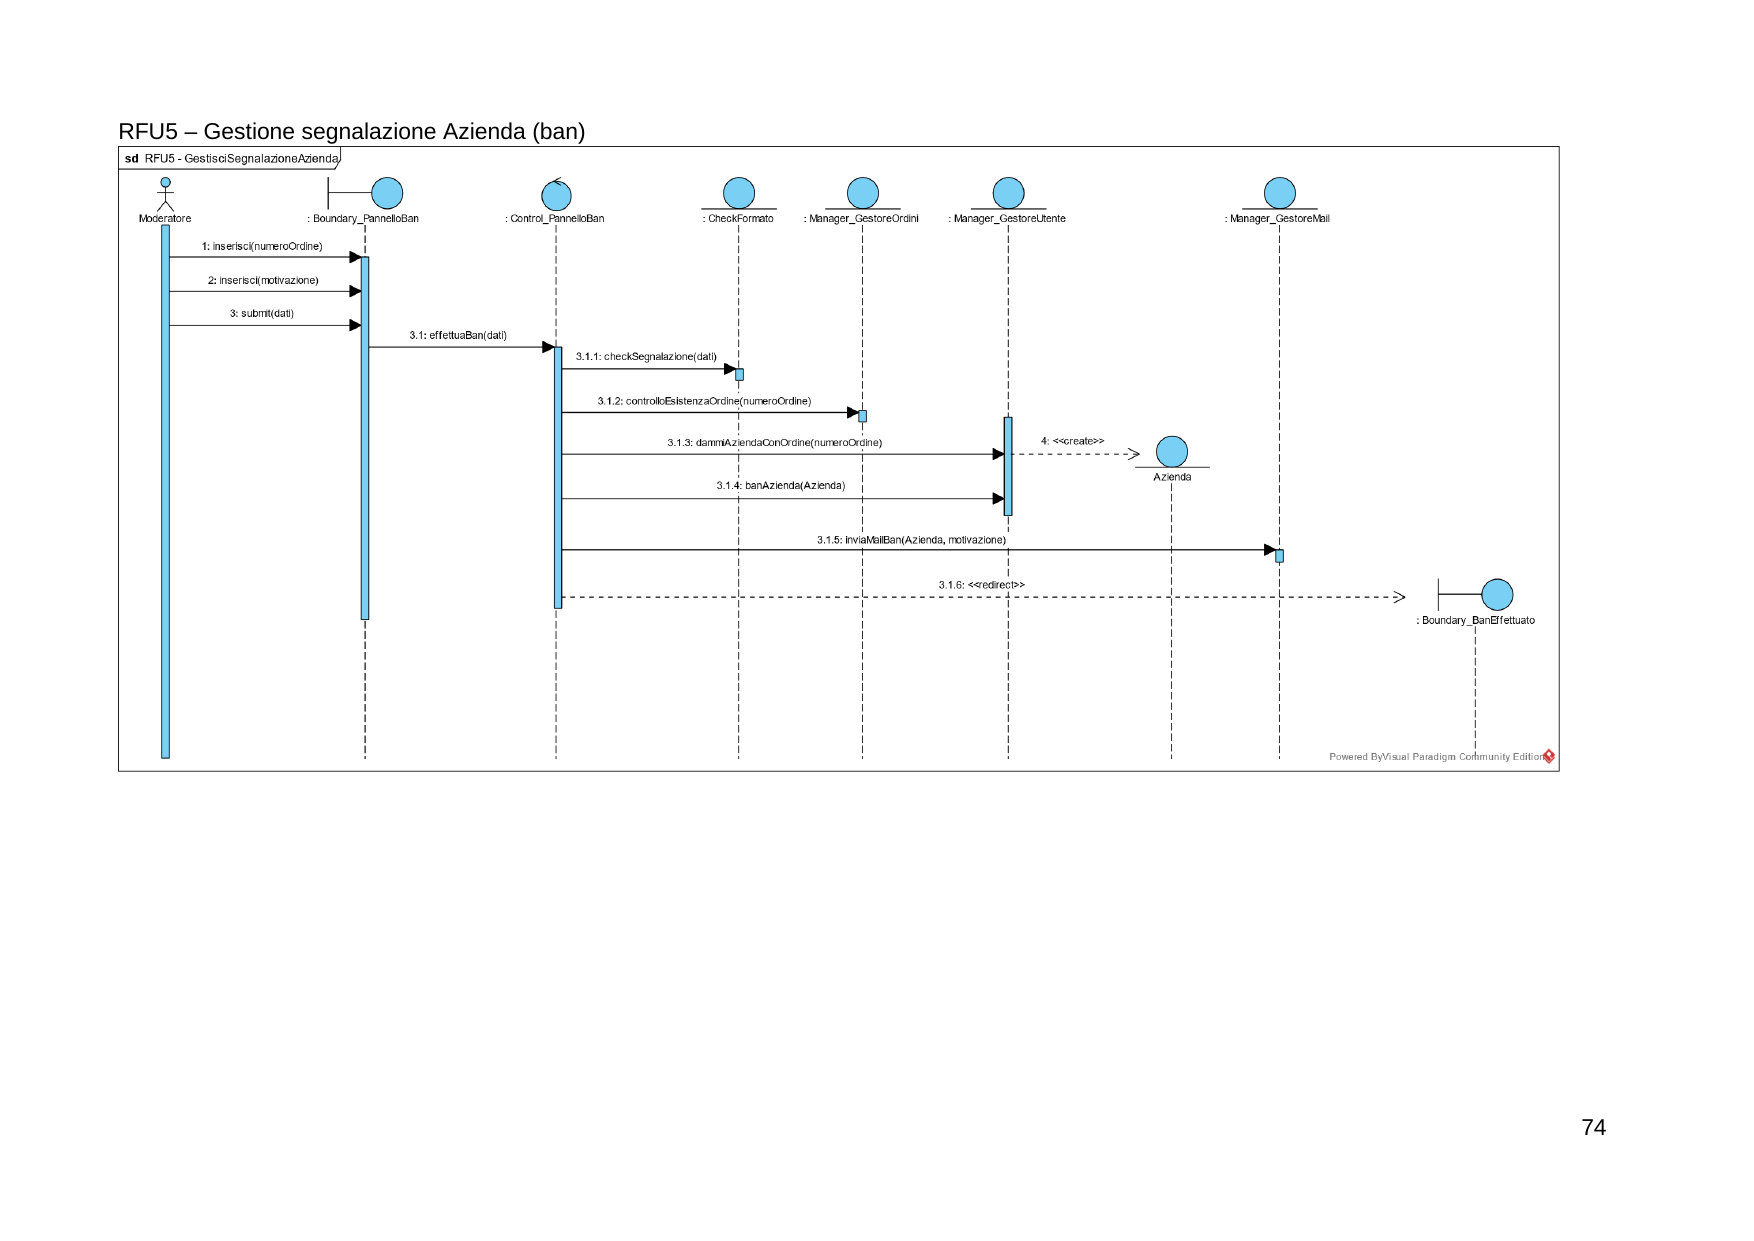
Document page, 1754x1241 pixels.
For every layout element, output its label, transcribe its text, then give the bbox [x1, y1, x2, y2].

picture [118, 146, 1560, 772]
